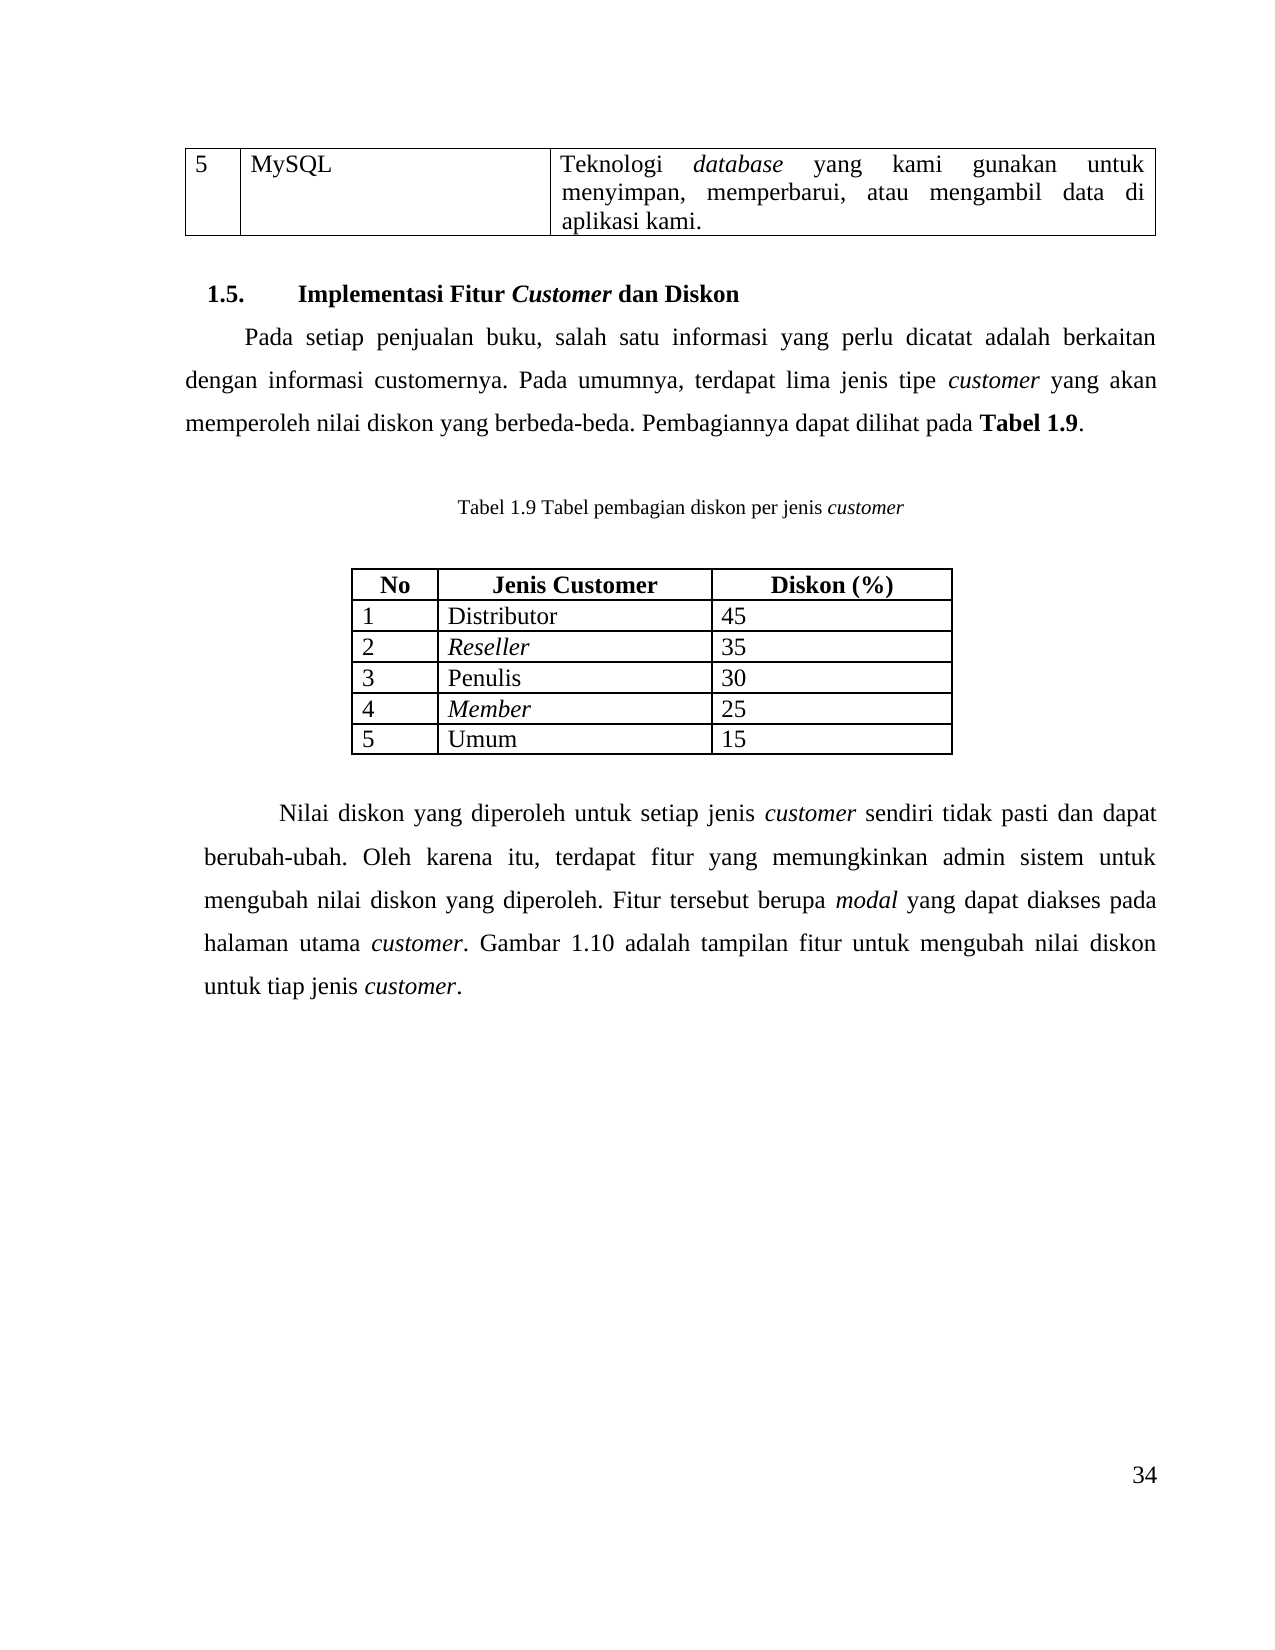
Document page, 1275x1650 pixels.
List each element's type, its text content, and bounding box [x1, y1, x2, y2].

table_cell Teknologi database yang kami gunakan untuk menyimpan, memperbarui, atau mengambil data di aplikasi kami. [551, 149, 1155, 235]
table_cell 30 [713, 663, 951, 692]
table_cell 35 [713, 632, 951, 661]
table_cell Reseller [439, 632, 711, 661]
table_cell 25 [713, 694, 951, 722]
table_cell 15 [713, 725, 951, 753]
table_header Diskon (%) [713, 570, 951, 599]
table_header Jenis Customer [439, 570, 711, 599]
table_cell 3 [353, 663, 437, 692]
table_cell 5 [186, 149, 240, 235]
table_cell 4 [353, 694, 437, 722]
table_cell Member [439, 694, 711, 722]
table_cell 1 [353, 601, 437, 630]
table_cell 2 [353, 632, 437, 661]
text Nilai diskon yang diperoleh untuk setiap jenis customer sendiri tidak pasti dan dapat berubah-ubah. Oleh karena itu, terdapat fitur yang memungkinkan admin sistem untuk mengubah nilai diskon yang diperoleh. Fitur tersebut berupa modal yang dapat diakses pada halaman utama customer. Gambar 1.10 adalah tampilan fitur untuk mengubah nilai diskon untuk tiap jenis customer. [204, 798, 1157, 1000]
text Pada setiap penjualan buku, salah satu informasi yang perlu dicatat adalah berkaitan dengan informasi customernya. Pada umumnya, terdapat lima jenis tipe customer yang akan memperoleh nilai diskon yang berbeda-beda. Pembagiannya dapat dilihat pada Tabel 1.9. [185, 322, 1157, 437]
table_cell MySQL [241, 149, 550, 235]
table_cell 5 [353, 725, 437, 753]
subtitle Implementasi Fitur Customer dan Diskon [185, 279, 1157, 308]
table_cell Umum [439, 725, 711, 753]
table_header No [353, 570, 437, 599]
table_cell Penulis [439, 663, 711, 692]
table_cell Distributor [439, 601, 711, 630]
table_cell 45 [713, 601, 951, 630]
